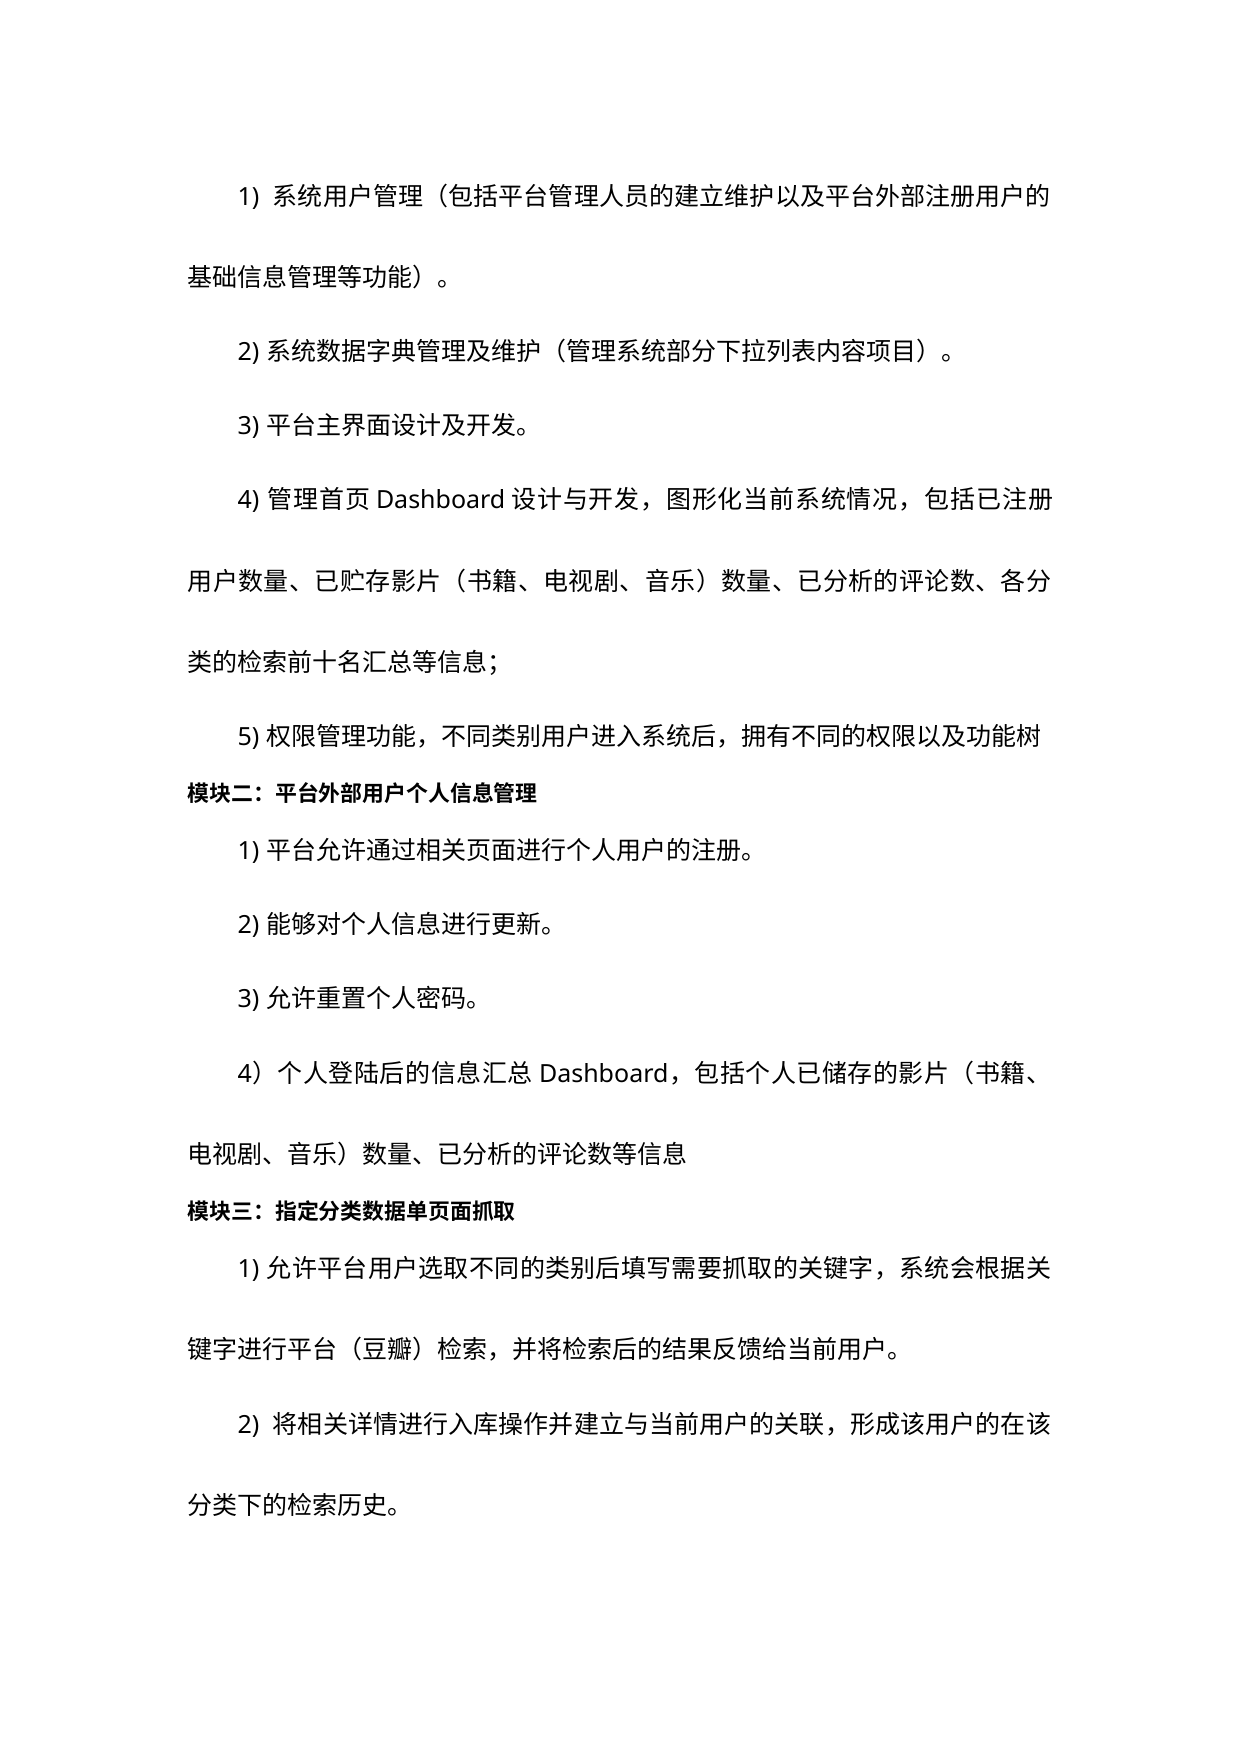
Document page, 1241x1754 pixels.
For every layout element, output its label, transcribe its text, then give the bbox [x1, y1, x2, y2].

text 2) 将相关详情进行入库操作并建立与当前用户的关联，形成该用户的在该分类下的检索历史。 [187, 1390, 1053, 1536]
text 4）个人登陆后的信息汇总Dashboard，包括个人已储存的影片（书籍、电视剧、音乐）数量、已分析的评论数等信息 [187, 1039, 1053, 1185]
text 1) 平台允许通过相关页面进行个人用户的注册。 [187, 816, 1053, 881]
text 2) 系统数据字典管理及维护（管理系统部分下拉列表内容项目）。 [187, 317, 1053, 382]
text 4) 管理首页Dashboard设计与开发，图形化当前系统情况，包括已注册用户数量、已贮存影片（书籍、电视剧、音乐）数量、已分析的评论数、各分类的检索前十名汇总等信息； [187, 465, 1053, 693]
text 5) 权限管理功能，不同类别用户进入系统后，拥有不同的权限以及功能树 [187, 702, 1053, 767]
text 模块三：指定分类数据单页面抓取 [187, 1194, 1053, 1226]
text 1) 系统用户管理（包括平台管理人员的建立维护以及平台外部注册用户的基础信息管理等功能）。 [187, 162, 1053, 308]
text 3) 平台主界面设计及开发。 [187, 391, 1053, 456]
text 2) 能够对个人信息进行更新。 [187, 891, 1053, 956]
text 1) 允许平台用户选取不同的类别后填写需要抓取的关键字，系统会根据关键字进行平台（豆瓣）检索，并将检索后的结果反馈给当前用户。 [187, 1234, 1053, 1381]
text 模块二：平台外部用户个人信息管理 [187, 776, 1053, 808]
text 3) 允许重置个人密码。 [187, 964, 1053, 1029]
